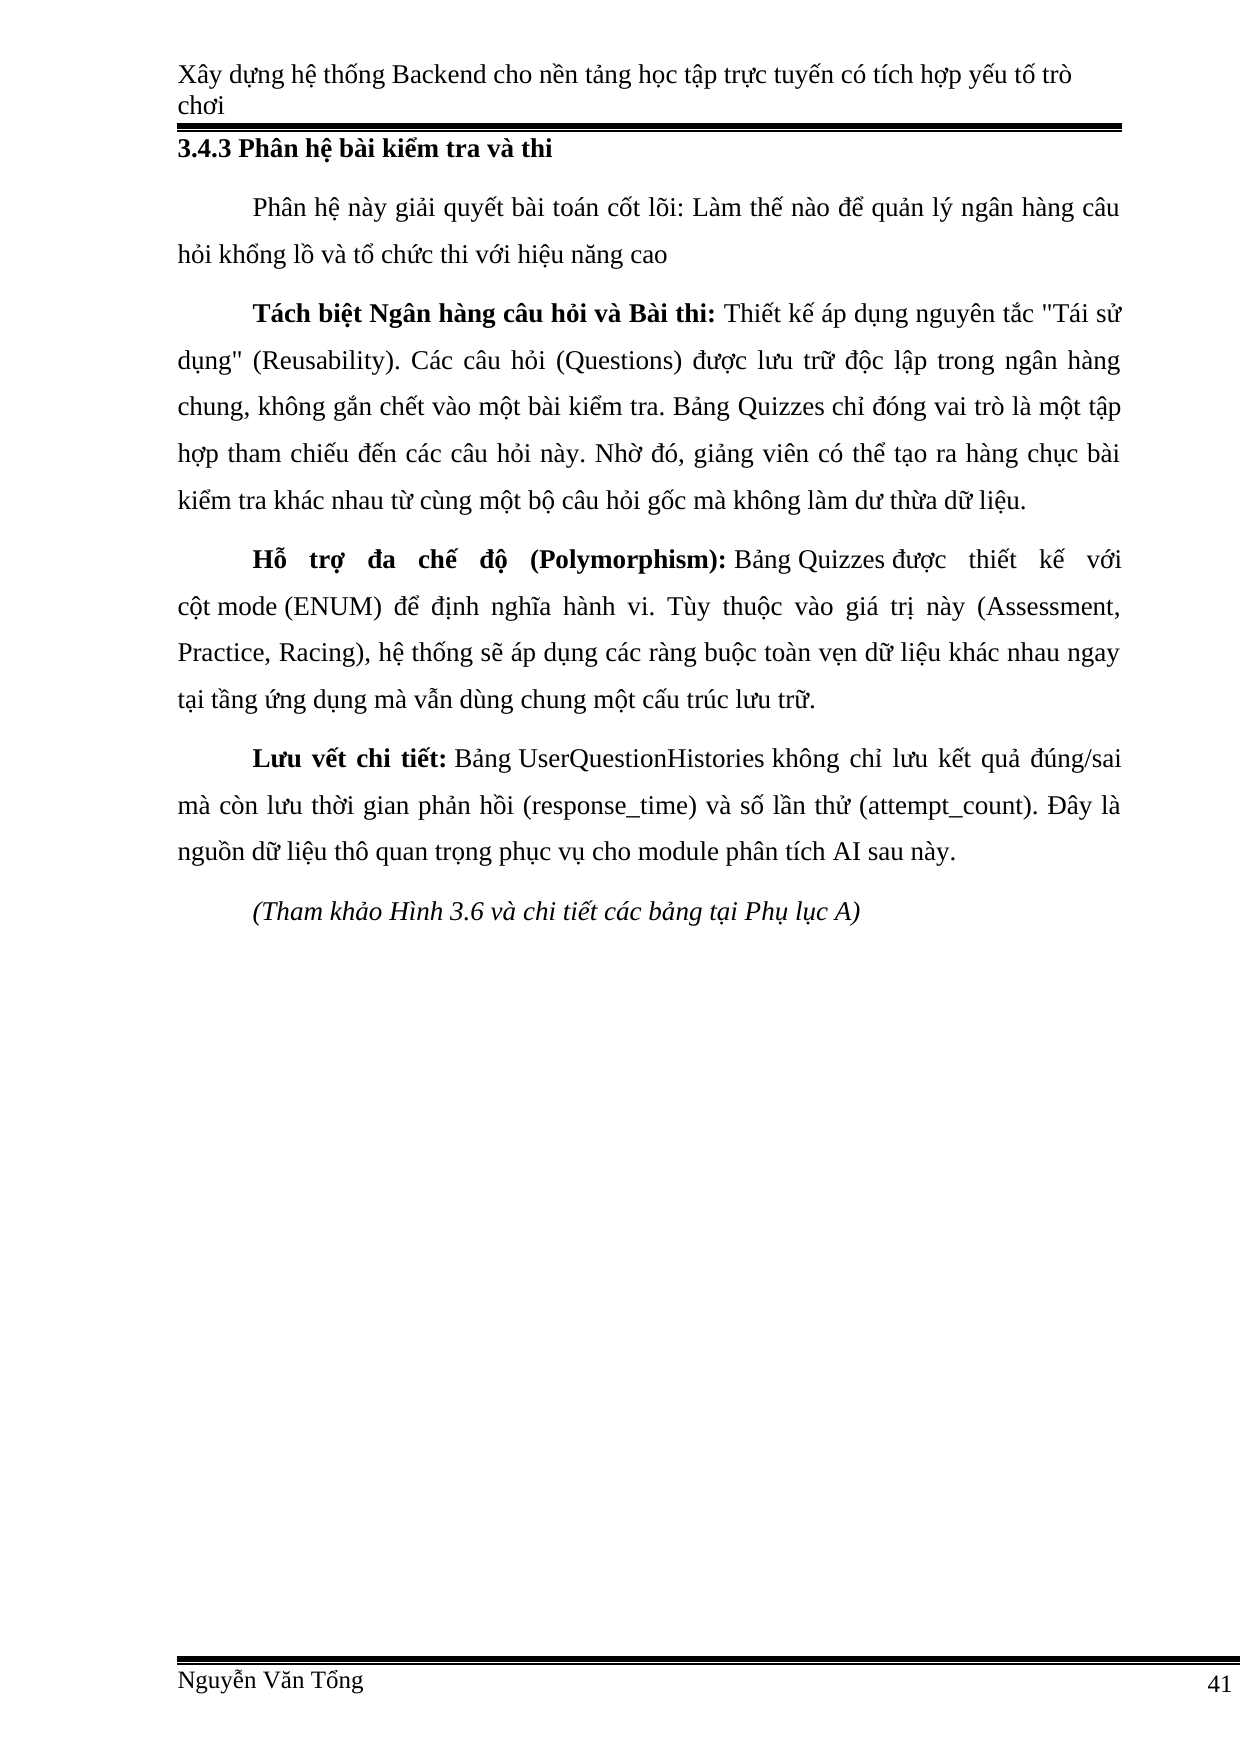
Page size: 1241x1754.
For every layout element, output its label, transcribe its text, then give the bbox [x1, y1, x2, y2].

text Lưu vết chi tiết: Bảng UserQuestionHistories không chỉ lưu kết quả đúng/sai mà còn lưu thời gian phản hồi (response_time) và số lần thử (attempt_count). Đây là nguồn dữ liệu thô quan trọng phục vụ cho module phân tích AI sau này. [177, 742, 1122, 867]
text Tách biệt Ngân hàng câu hỏi và Bài thi: Thiết kế áp dụng nguyên tắc "Tái sử dụng" (Reusability). Các câu hỏi (Questions) được lưu trữ độc lập trong ngân hàng chung, không gắn chết vào một bài kiểm tra. Bảng Quizzes chỉ đóng vai trò là một tập hợp tham chiếu đến các câu hỏi này. Nhờ đó, giảng viên có thể tạo ra hàng chục bài kiểm tra khác nhau từ cùng một bộ câu hỏi gốc mà không làm dư thừa dữ liệu. [177, 297, 1122, 515]
text (Tham khảo Hình 3.6 và chi tiết các bảng tại Phụ lục A) [177, 894, 1122, 926]
text Hỗ trợ đa chế độ (Polymorphism): Bảng Quizzes được thiết kế với cột mode (ENUM) để định nghĩa hành vi. Tùy thuộc vào giá trị này (Assessment, Practice, Racing), hệ thống sẽ áp dụng các ràng buộc toàn vẹn dữ liệu khác nhau ngay tại tầng ứng dụng mà vẫn dùng chung một cấu trúc lưu trữ. [177, 543, 1122, 714]
text Phân hệ này giải quyết bài toán cốt lõi: Làm thế nào để quản lý ngân hàng câu hỏi khổng lồ và tổ chức thi với hiệu năng cao [177, 191, 1122, 269]
subtitle Phân hệ bài kiểm tra và thi [177, 132, 1122, 163]
